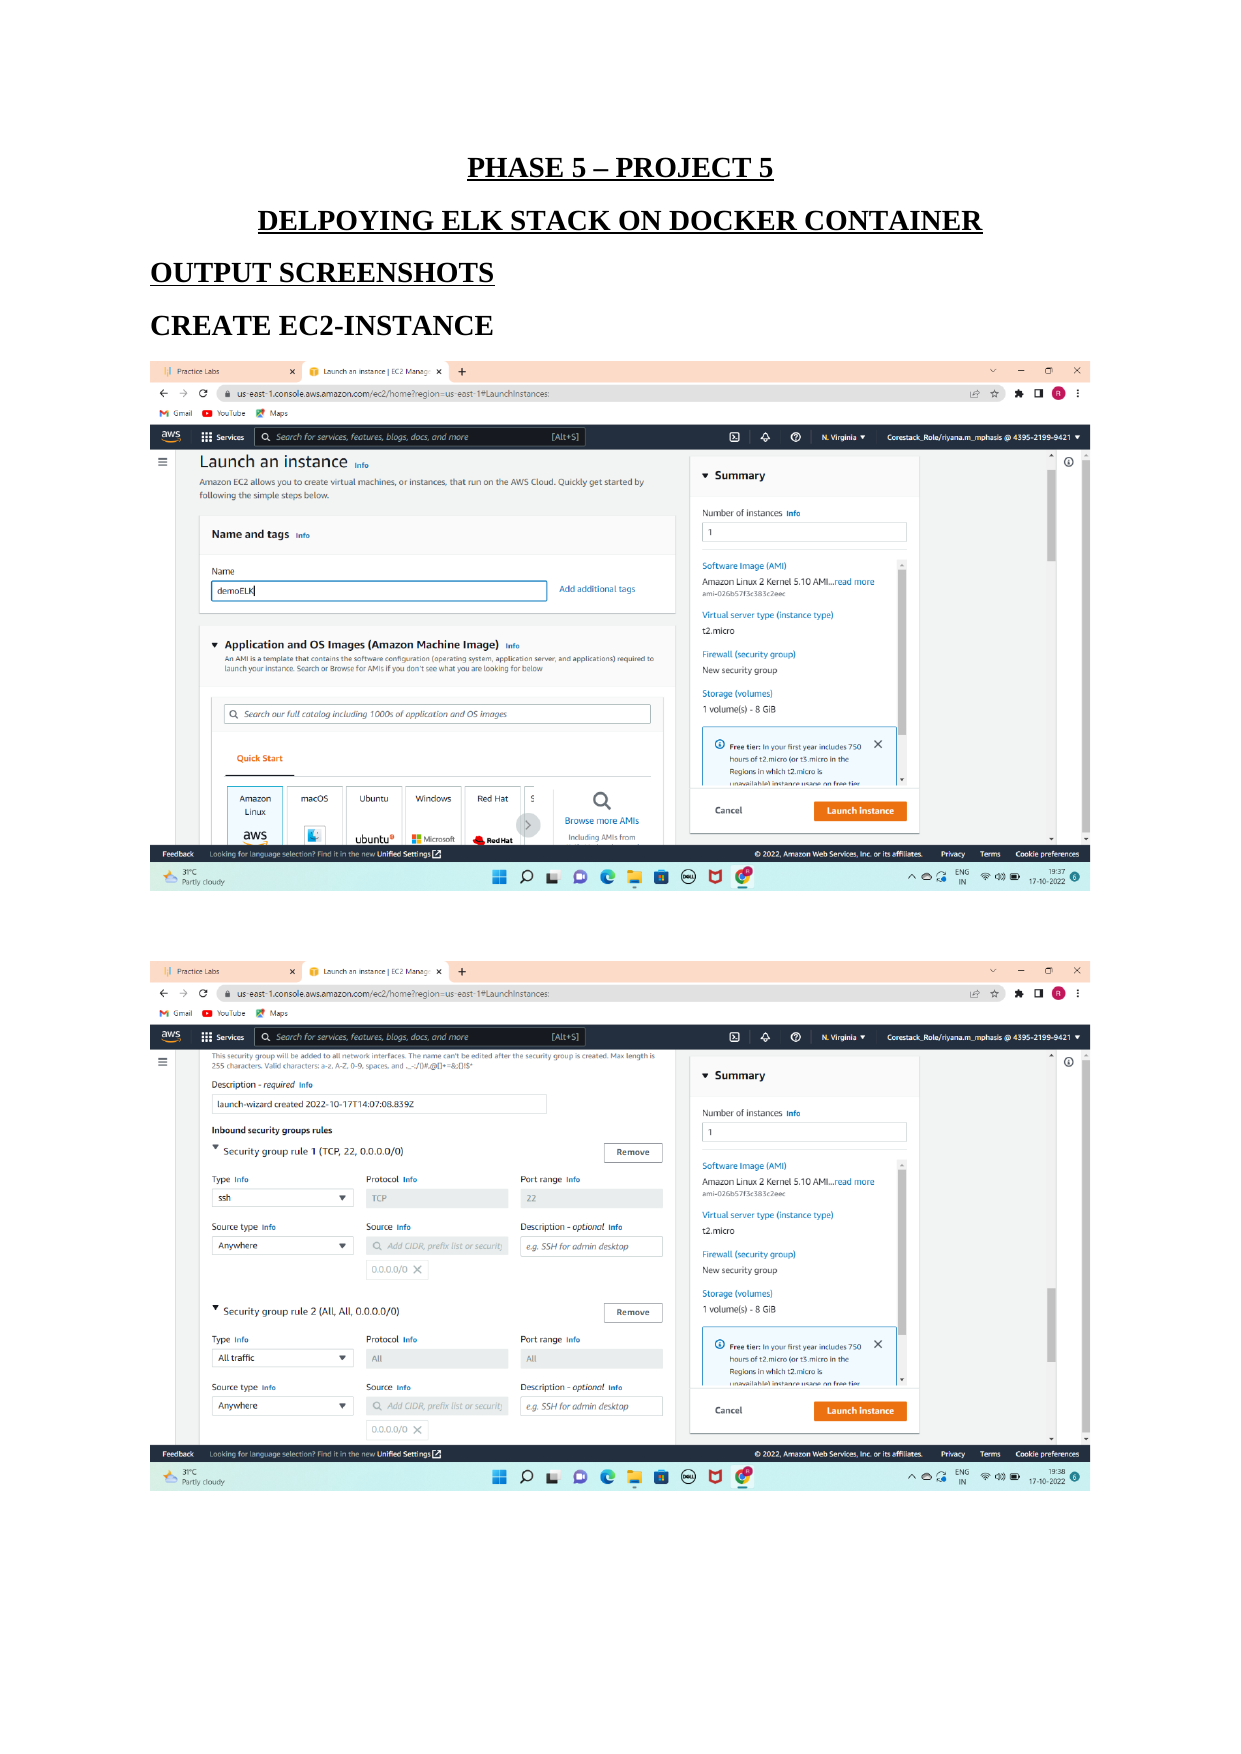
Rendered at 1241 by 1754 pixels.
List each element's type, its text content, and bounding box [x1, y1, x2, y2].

text DELPOYING ELK STACK ON DOCKER CONTAINER [150, 203, 1090, 236]
picture [150, 961, 1091, 1491]
picture [150, 361, 1091, 891]
text CREATE EC2-INSTANCE [150, 308, 1090, 342]
text PHASE 5 – PROJECT 5 [150, 150, 1090, 183]
text OUTPUT SCREENSHOTS [150, 256, 1090, 289]
